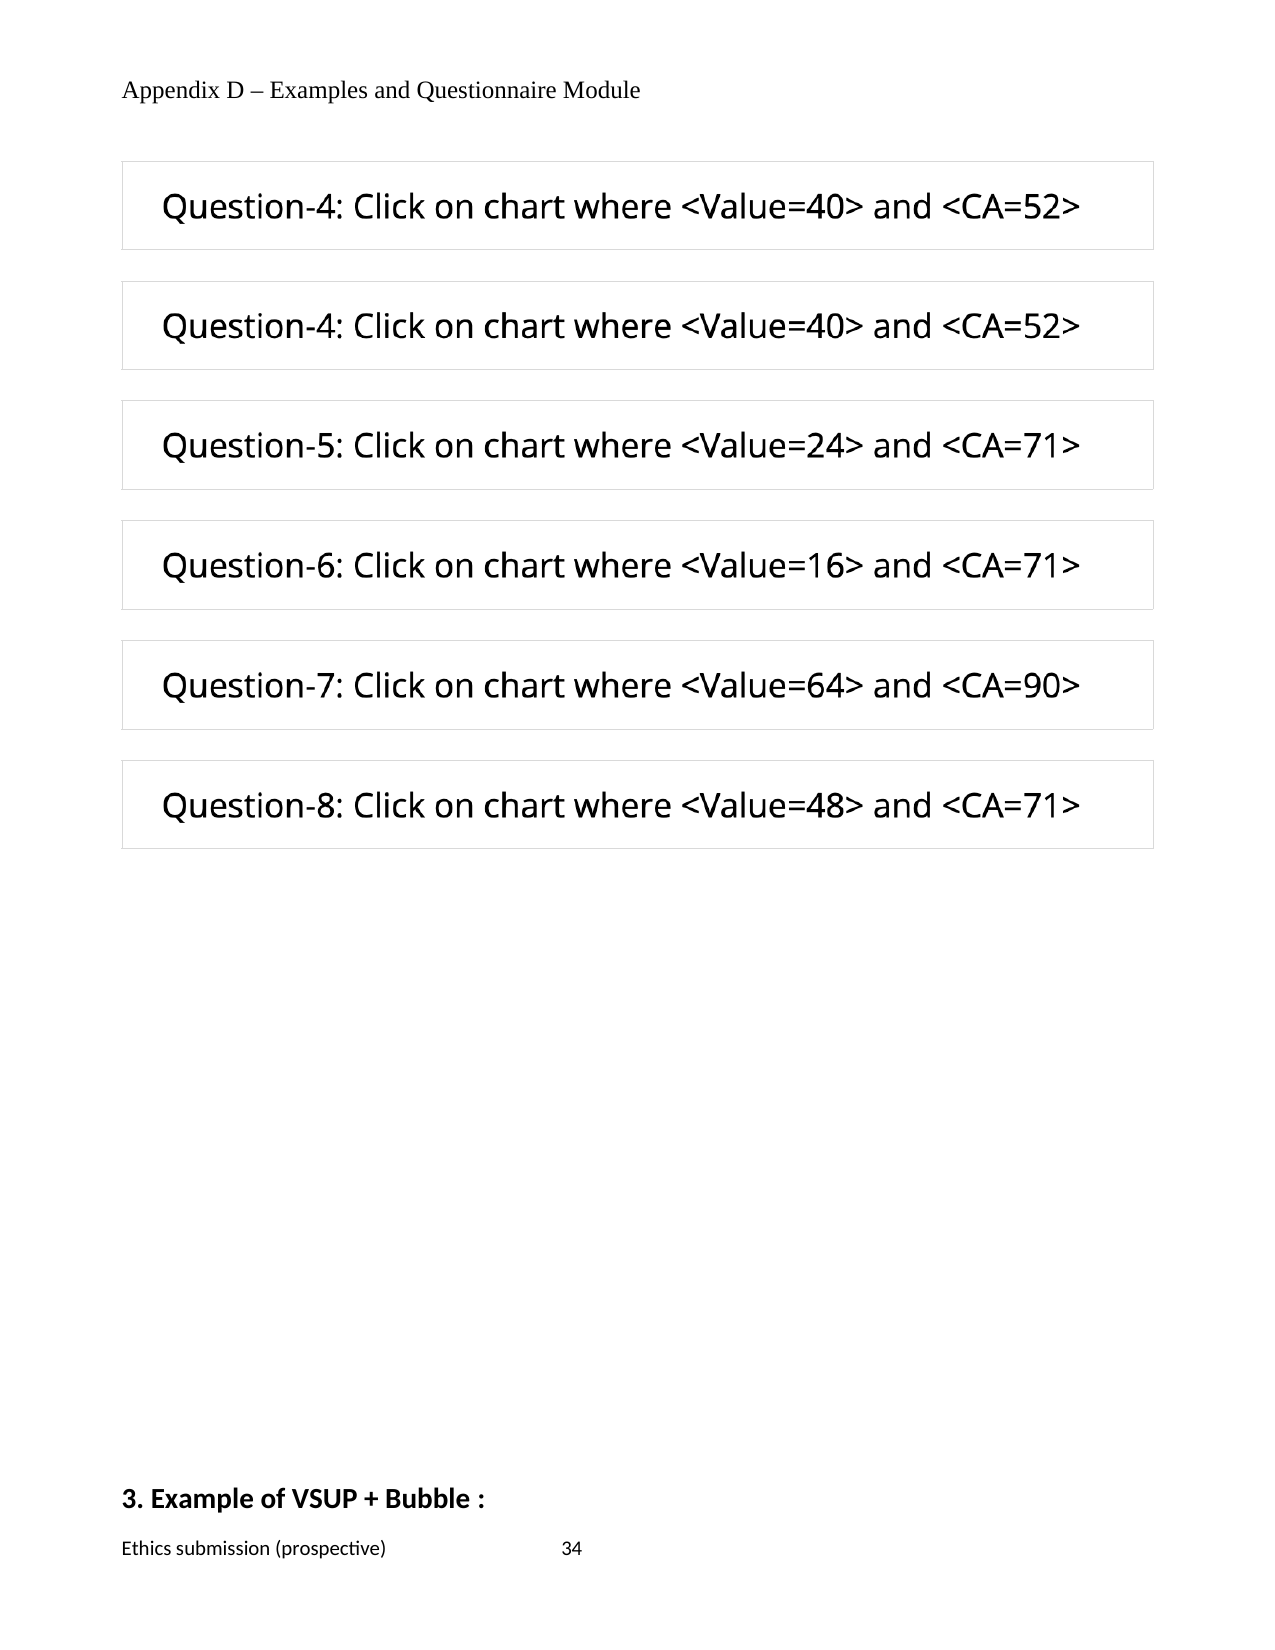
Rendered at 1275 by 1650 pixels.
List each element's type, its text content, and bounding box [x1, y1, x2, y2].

picture [123, 282, 1153, 369]
text 3. Example of VSUP + Bubble : [121, 1480, 1153, 1516]
picture [123, 641, 1153, 729]
picture [123, 521, 1153, 609]
picture [123, 761, 1153, 848]
picture [123, 401, 1153, 489]
picture [123, 162, 1153, 249]
